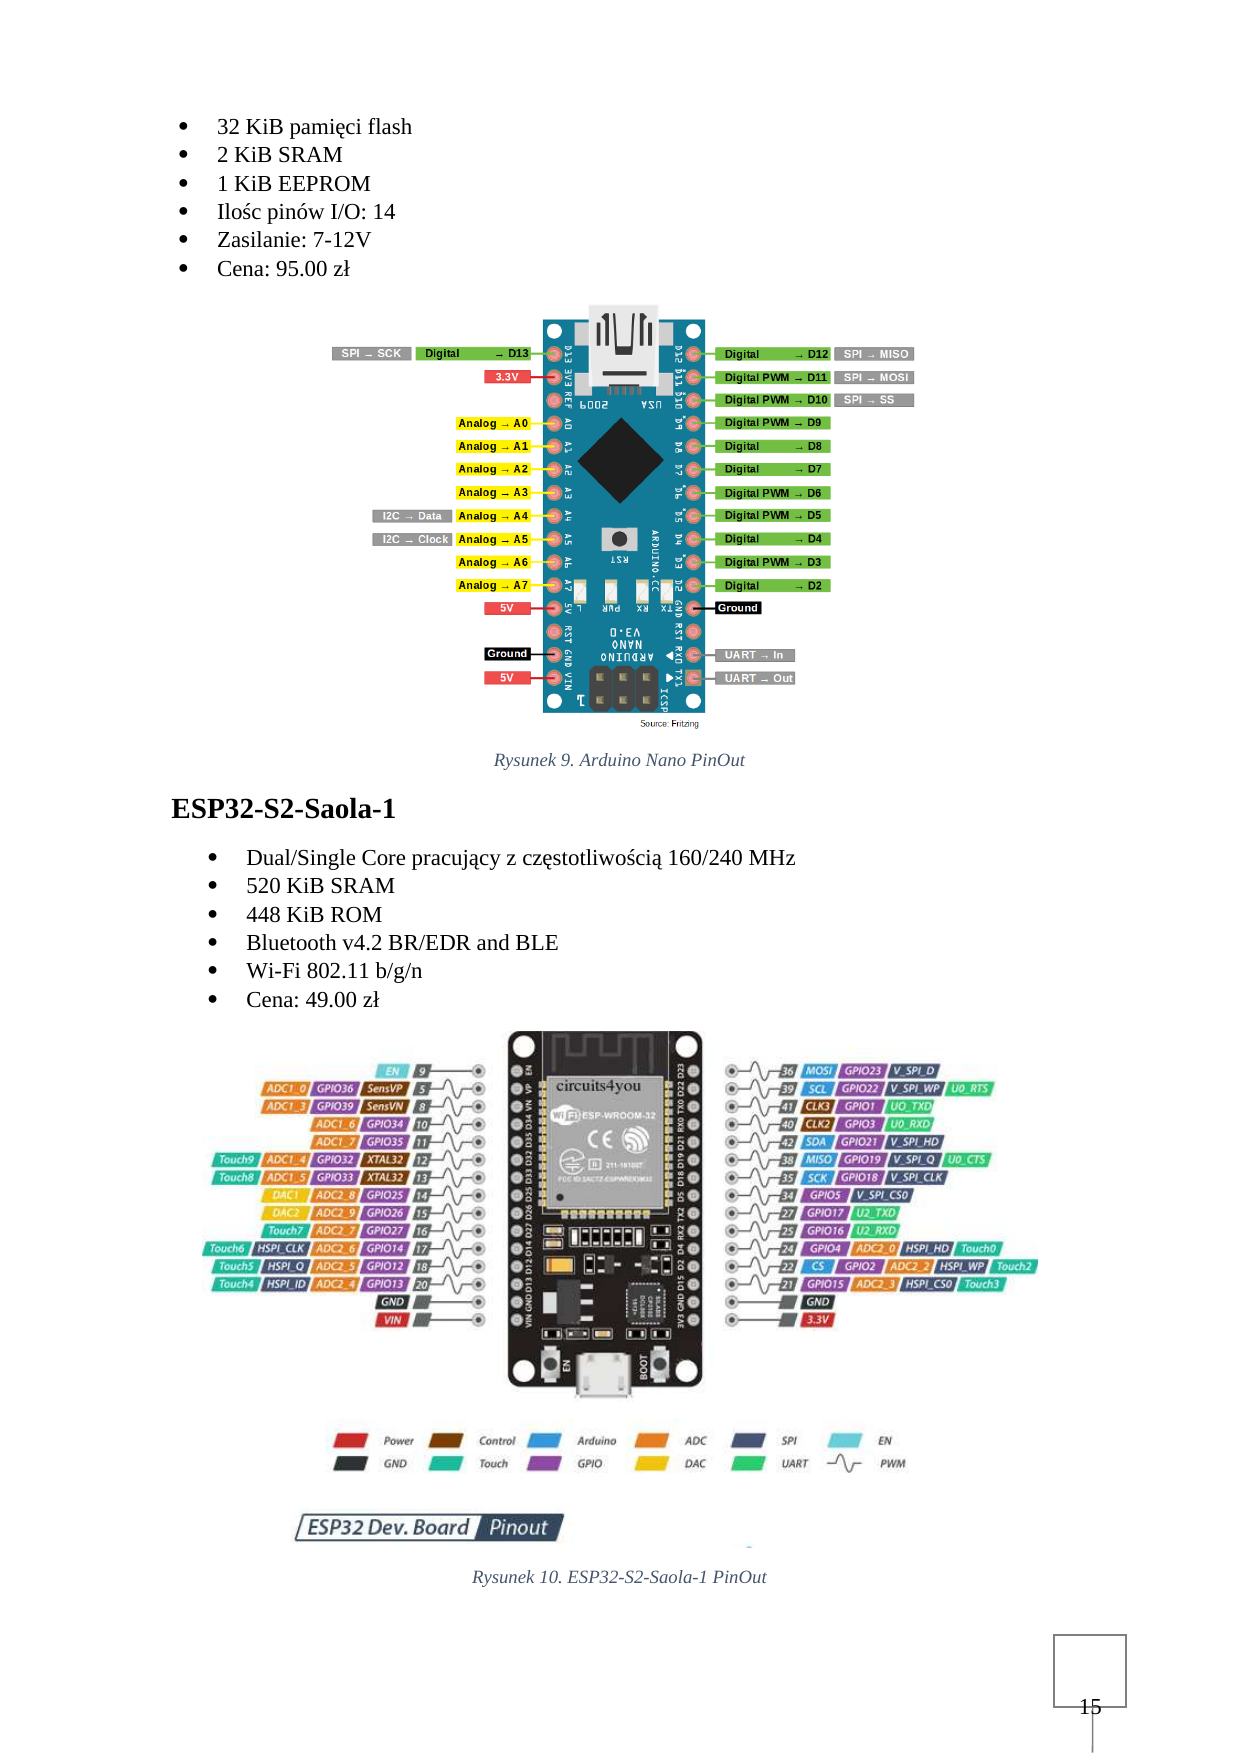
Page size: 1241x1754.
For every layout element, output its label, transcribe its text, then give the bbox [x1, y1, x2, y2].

picture [202, 1031, 1039, 1548]
list Cena: 95.00 zł [179, 255, 1128, 281]
list Wi-Fi 802.11 b/g/n [209, 957, 1128, 984]
text Rysunek 9. Arduino Nano PinOut [112, 748, 1128, 770]
list 1 KiB EEPROM [179, 170, 1128, 196]
picture [323, 300, 918, 730]
list Bluetooth v4.2 BR/EDR and BLE [209, 929, 1128, 955]
text Rysunek 10. ESP32-S2-Saola-1 PinOut [112, 1566, 1128, 1588]
list 32 KiB pamięci flash [179, 113, 1128, 139]
list Cena: 49.00 zł [209, 986, 1128, 1012]
list 2 KiB SRAM [179, 141, 1128, 168]
list 448 KiB ROM [209, 901, 1128, 927]
list 520 KiB SRAM [209, 872, 1128, 898]
list Zasilanie: 7-12V [179, 227, 1128, 253]
list Dual/Single Core pracujący z częstotliwością 160/240 MHz [209, 844, 1128, 870]
text ESP32-S2-Saola-1 [171, 791, 1128, 824]
list Ilośc pinów I/O: 14 [179, 198, 1128, 224]
